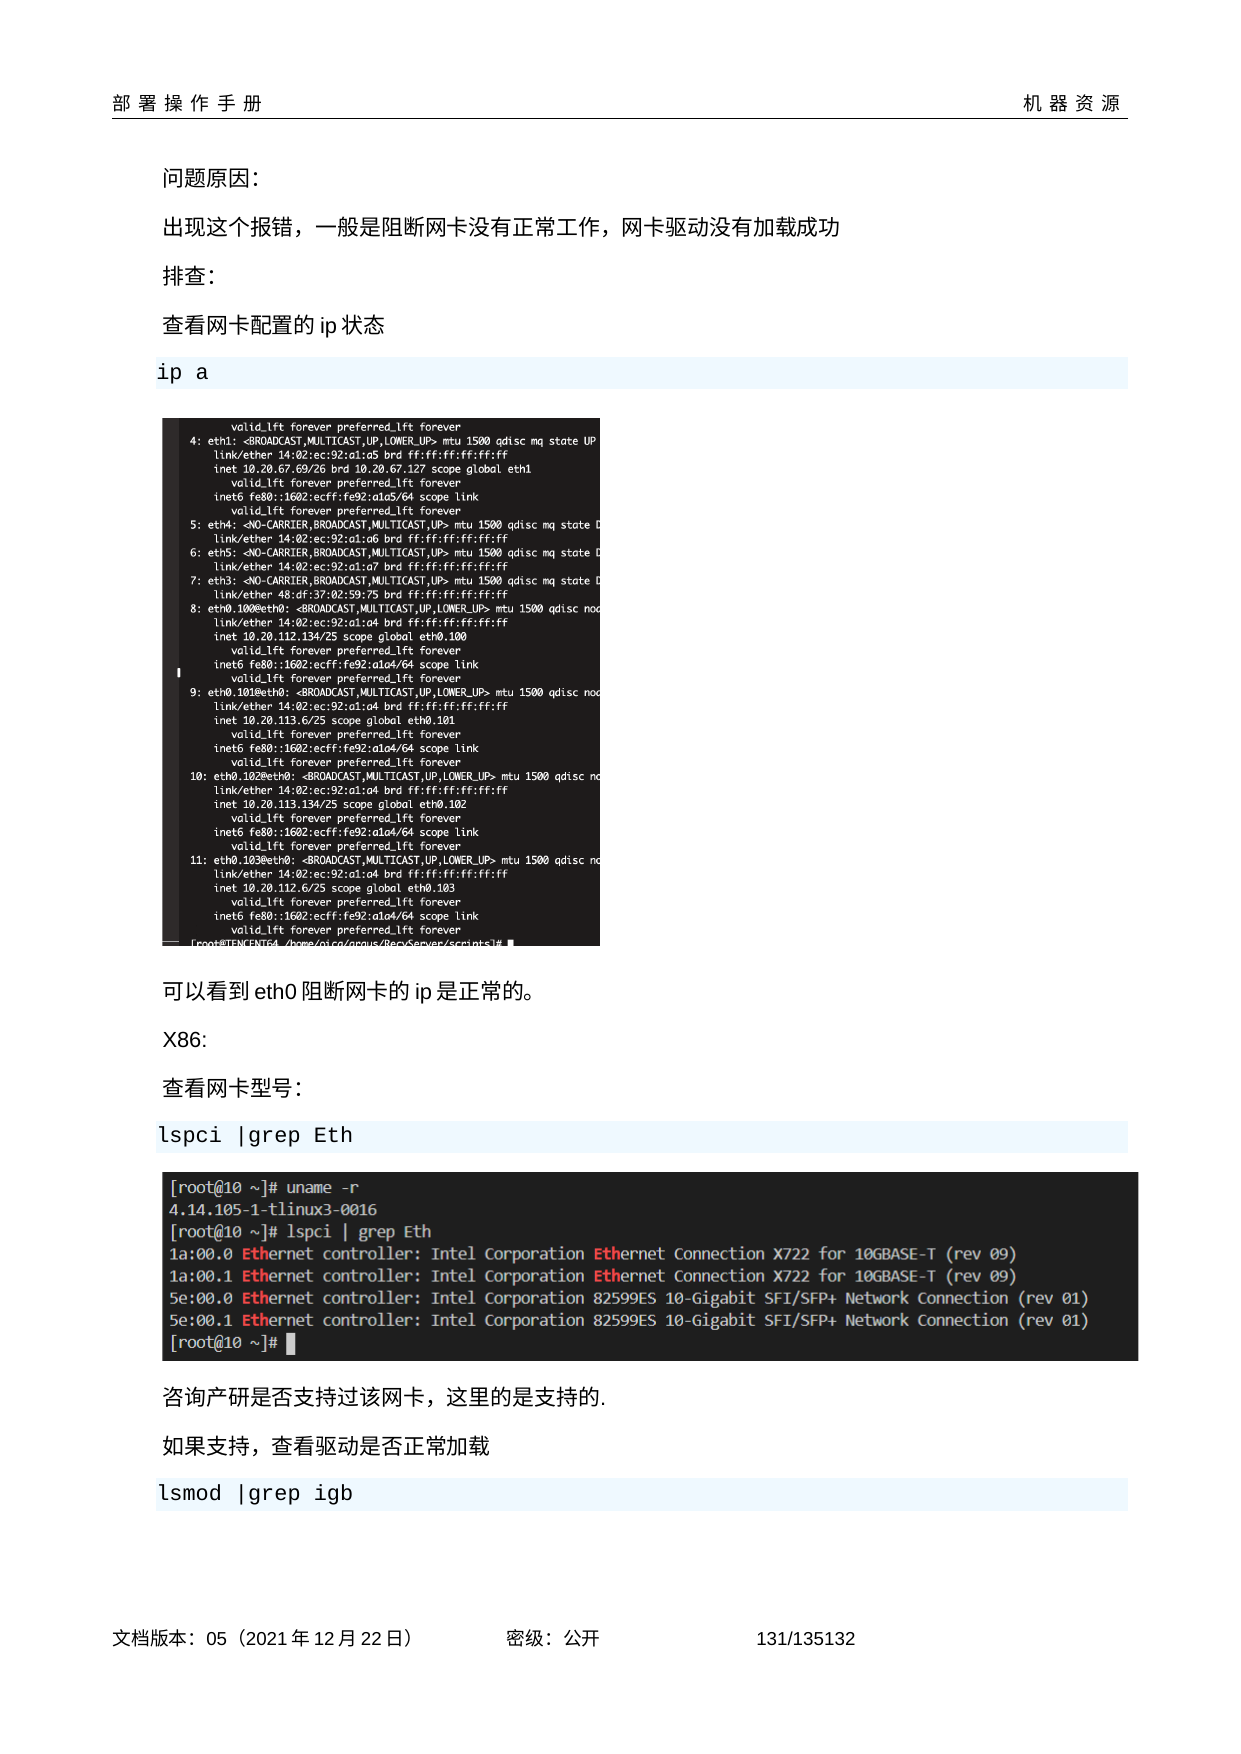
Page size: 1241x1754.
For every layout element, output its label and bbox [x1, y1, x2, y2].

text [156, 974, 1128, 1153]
picture [162, 418, 600, 946]
picture [162, 1172, 1139, 1361]
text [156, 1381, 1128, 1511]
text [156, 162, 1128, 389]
